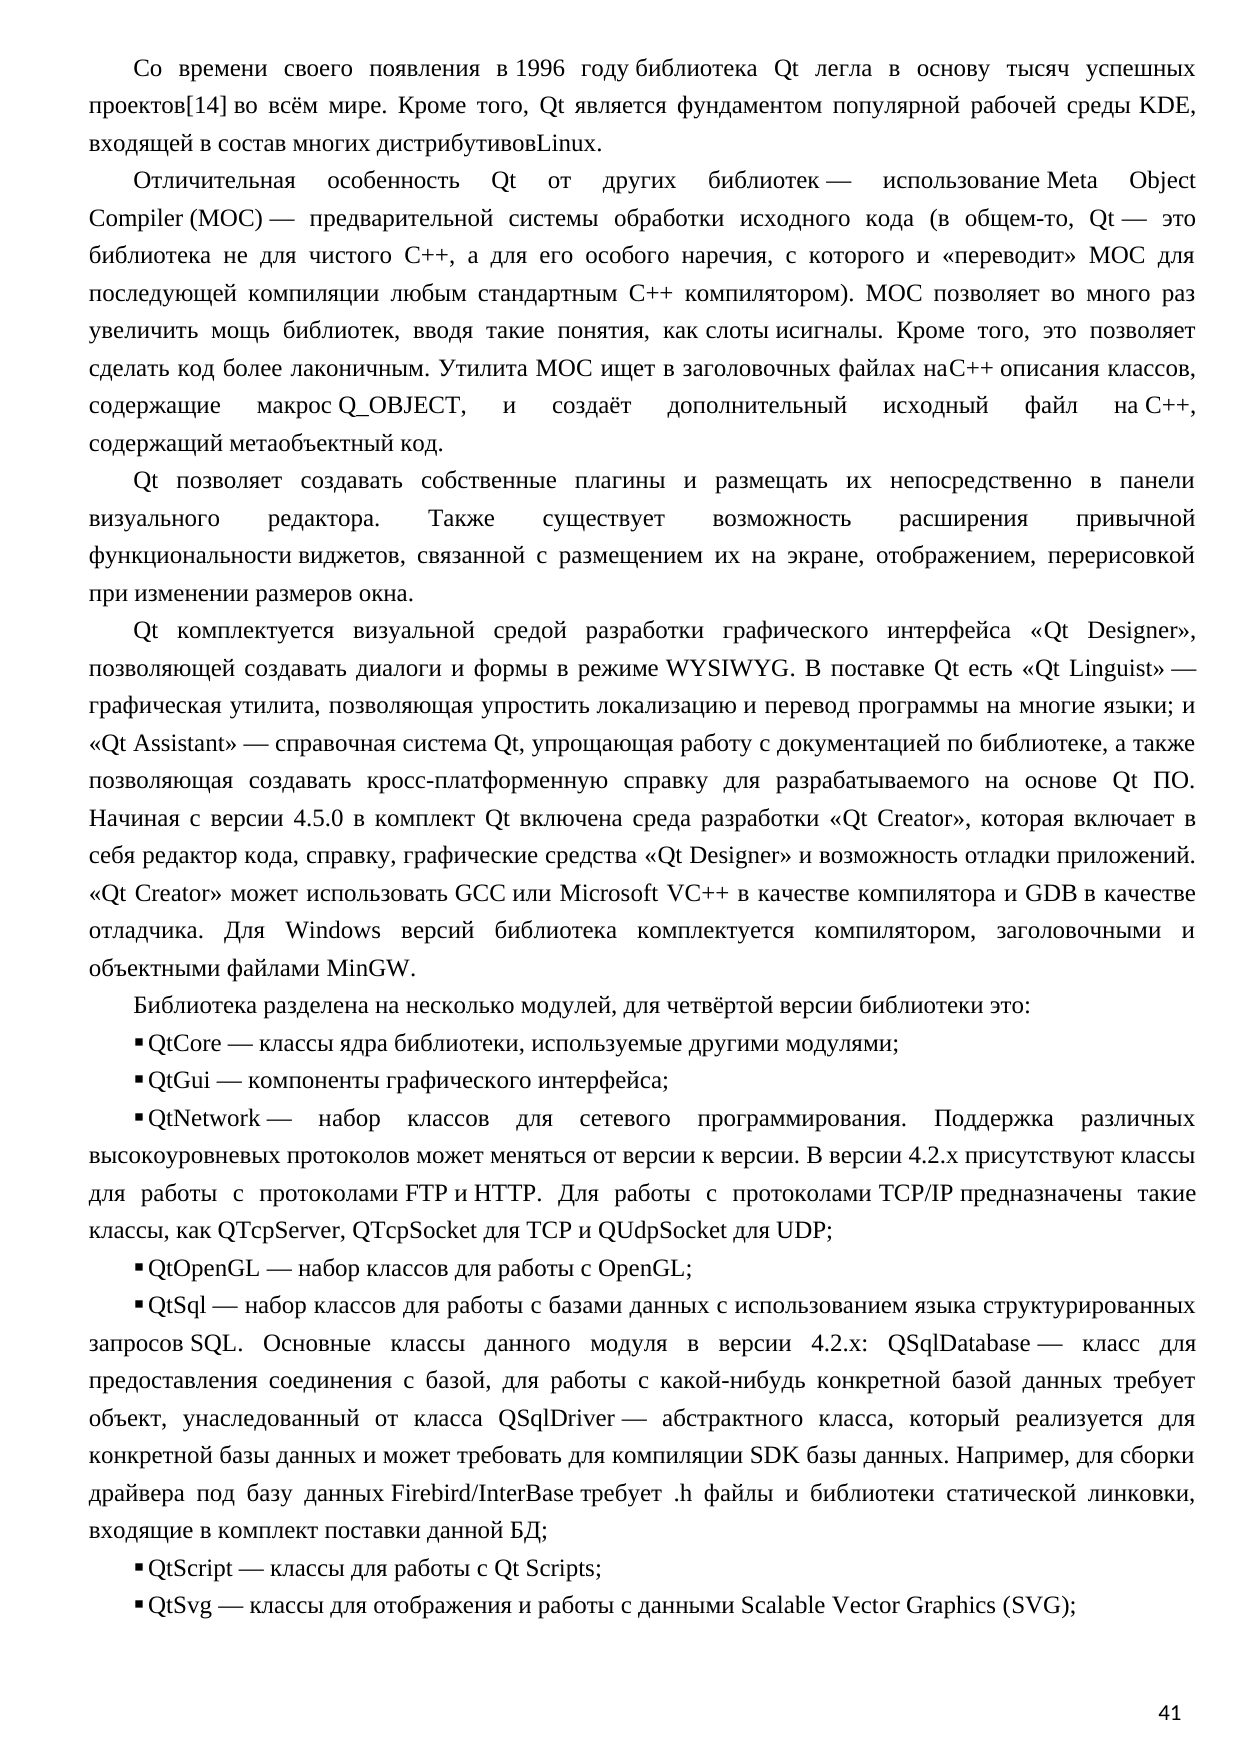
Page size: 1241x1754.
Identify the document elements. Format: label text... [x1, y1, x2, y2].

text Отличительная особенность Qt от других библиотек — использование Meta Object Compiler (MOC) — предварительной системы обработки исходного кода (в общем-то, Qt — это библиотека не для чистого C++, а для его особого наречия, с которого и «переводит» MOC для последующей компиляции любым стандартным C++ компилятором). MOC позволяет во много раз увеличить мощь библиотек, вводя такие понятия, как слоты исигналы. Кроме того, это позволяет сделать код более лаконичным. Утилита MOC ищет в заголовочных файлах наC++ описания классов, содержащие макрос Q_OBJECT, и создаёт дополнительный исходный файл на C++, содержащий метаобъектный код. [89, 157, 1196, 457]
list QtScript — классы для работы с Qt Scripts; [89, 1544, 1196, 1582]
list QtOpenGL — набор классов для работы с OpenGL; [89, 1244, 1196, 1282]
list QtSql — набор классов для работы с базами данных с использованием языка структурированных запросов SQL. Основные классы данного модуля в версии 4.2.х: QSqlDatabase — класс для предоставления соединения с базой, для работы с какой-нибудь конкретной базой данных требует объект, унаследованный от класса QSqlDriver — абстрактного класса, который реализуется для конкретной базы данных и может требовать для компиляции SDK базы данных. Например, для сборки драйвера под базу данных Firebird/InterBase требует .h файлы и библиотеки статической линковки, входящие в комплект поставки данной БД; [89, 1282, 1196, 1544]
text Qt комплектуется визуальной средой разработки графического интерфейса «Qt Designer», позволяющей создавать диалоги и формы в режиме WYSIWYG. В поставке Qt есть «Qt Linguist» — графическая утилита, позволяющая упростить локализацию и перевод программы на многие языки; и «Qt Assistant» — справочная система Qt, упрощающая работу с документацией по библиотеке, а также позволяющая создавать кросс-платформенную справку для разрабатываемого на основе Qt ПО. Начиная с версии 4.5.0 в комплект Qt включена среда разработки «Qt Creator», которая включает в себя редактор кода, справку, графические средства «Qt Designer» и возможность отладки приложений. «Qt Creator» может использовать GCC или Microsoft VC++ в качестве компилятора и GDB в качестве отладчика. Для Windows версий библиотека комплектуется компилятором, заголовочными и объектными файлами MinGW. [89, 607, 1196, 982]
list QtSvg — классы для отображения и работы с данными Scalable Vector Graphics (SVG); [89, 1582, 1196, 1619]
list QtNetwork — набор классов для сетевого программирования. Поддержка различных высокоуровневых протоколов может меняться от версии к версии. В версии 4.2.x присутствуют классы для работы с протоколами FTP и HTTP. Для работы с протоколами TCP/IP предназначены такие классы, как QTcpServer, QTcpSocket для TCP и QUdpSocket для UDP; [89, 1094, 1196, 1244]
text Qt позволяет создавать собственные плагины и размещать их непосредственно в панели визуального редактора. Также существует возможность расширения привычной функциональности виджетов, связанной с размещением их на экране, отображением, перерисовкой при изменении размеров окна. [89, 457, 1196, 607]
text Со времени своего появления в 1996 году библиотека Qt легла в основу тысяч успешных проектов[14] во всём мире. Кроме того, Qt является фундаментом популярной рабочей среды KDE, входящей в состав многих дистрибутивовLinux. [89, 44, 1196, 157]
text Библиотека разделена на несколько модулей, для четвёртой версии библиотеки это: [89, 982, 1196, 1019]
list QtGui — компоненты графического интерфейса; [89, 1057, 1196, 1094]
list QtCore — классы ядра библиотеки, используемые другими модулями; [89, 1019, 1196, 1057]
